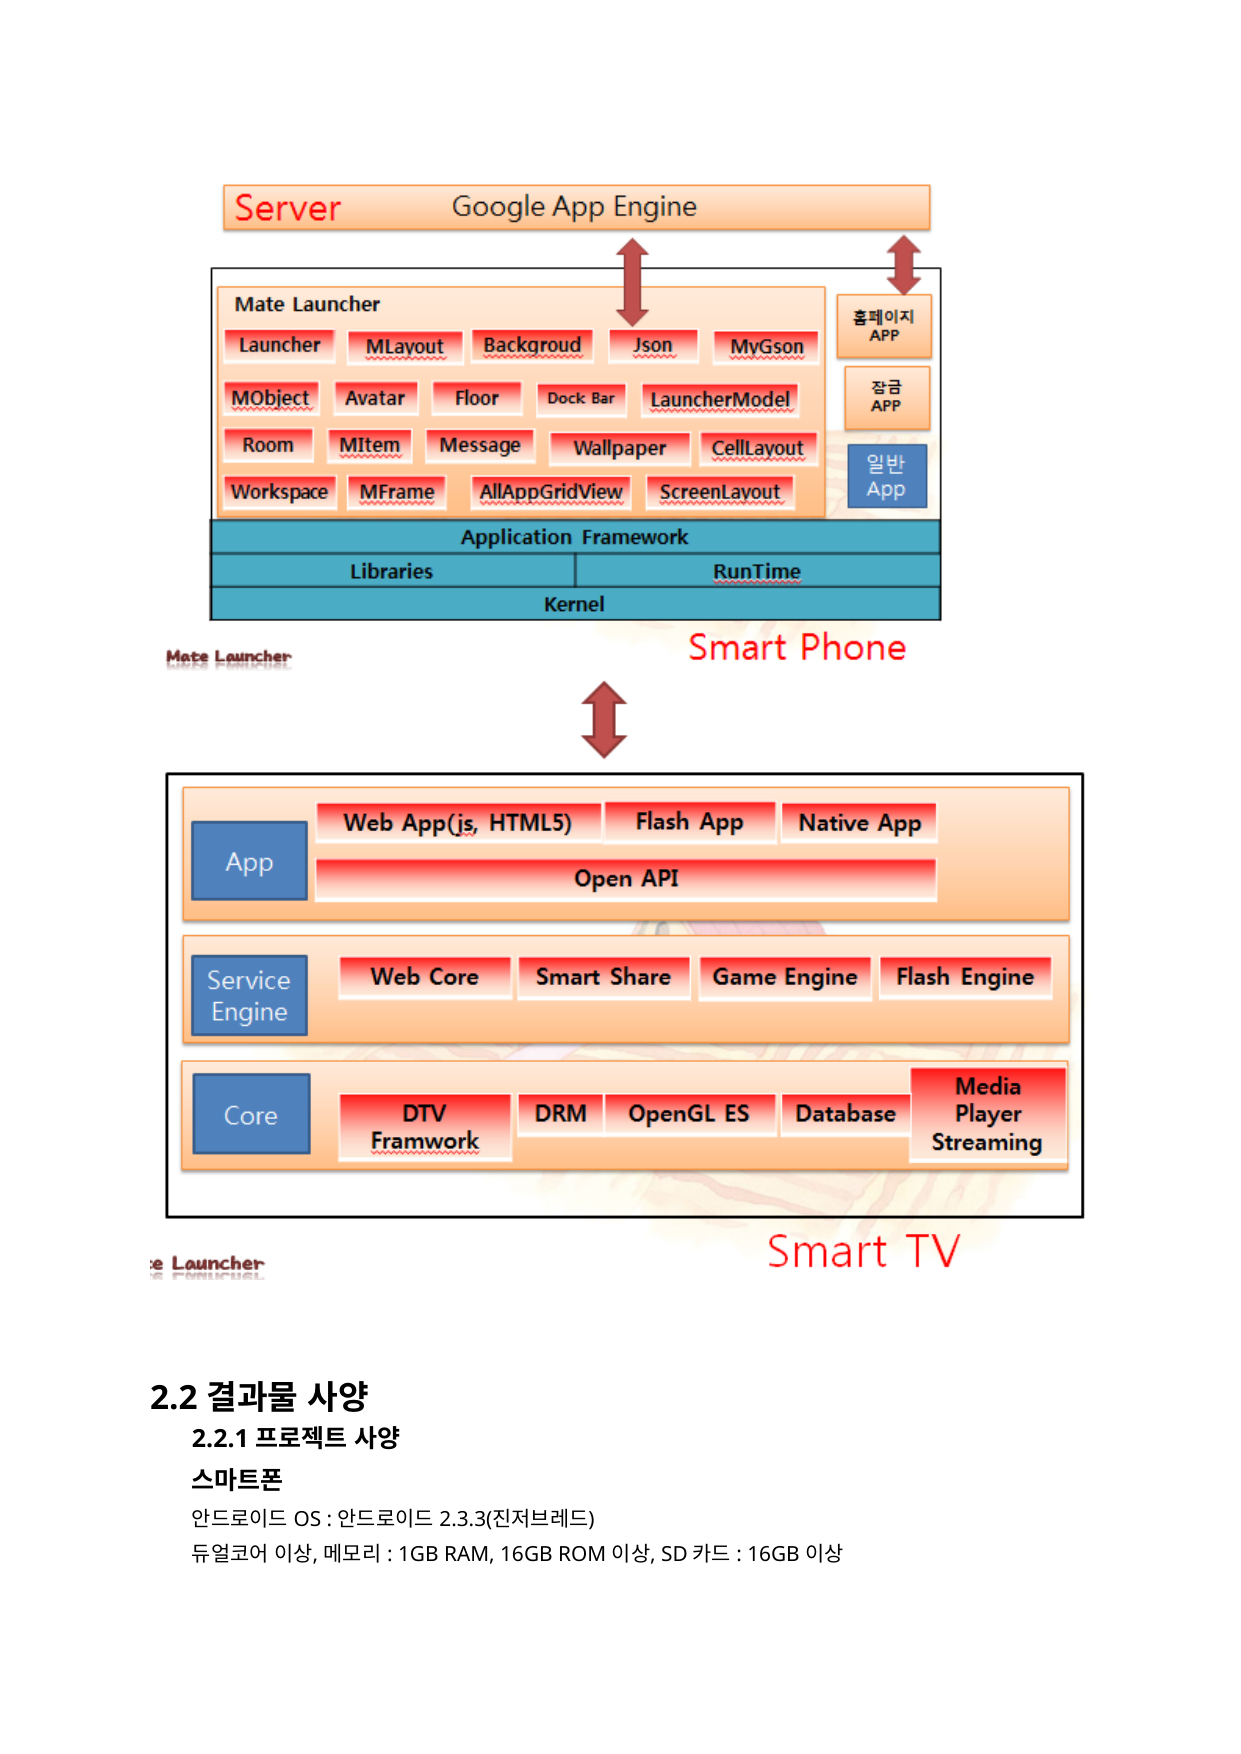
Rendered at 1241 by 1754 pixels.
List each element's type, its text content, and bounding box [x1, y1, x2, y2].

text 2.2.1 프로젝트 사양 [192, 1419, 1090, 1455]
text 안드로이드 OS : 안드로이드 2.3.3(진저브레드) [150, 1502, 1090, 1532]
text 듀얼코어 이상, 메모리 : 1GB RAM, 16GB ROM 이상, SD카드 : 16GB 이상 [150, 1537, 1090, 1567]
text 스마트폰 [192, 1461, 1090, 1497]
text 2.2 결과물 사양 [150, 1370, 1090, 1419]
picture [150, 177, 1090, 1280]
